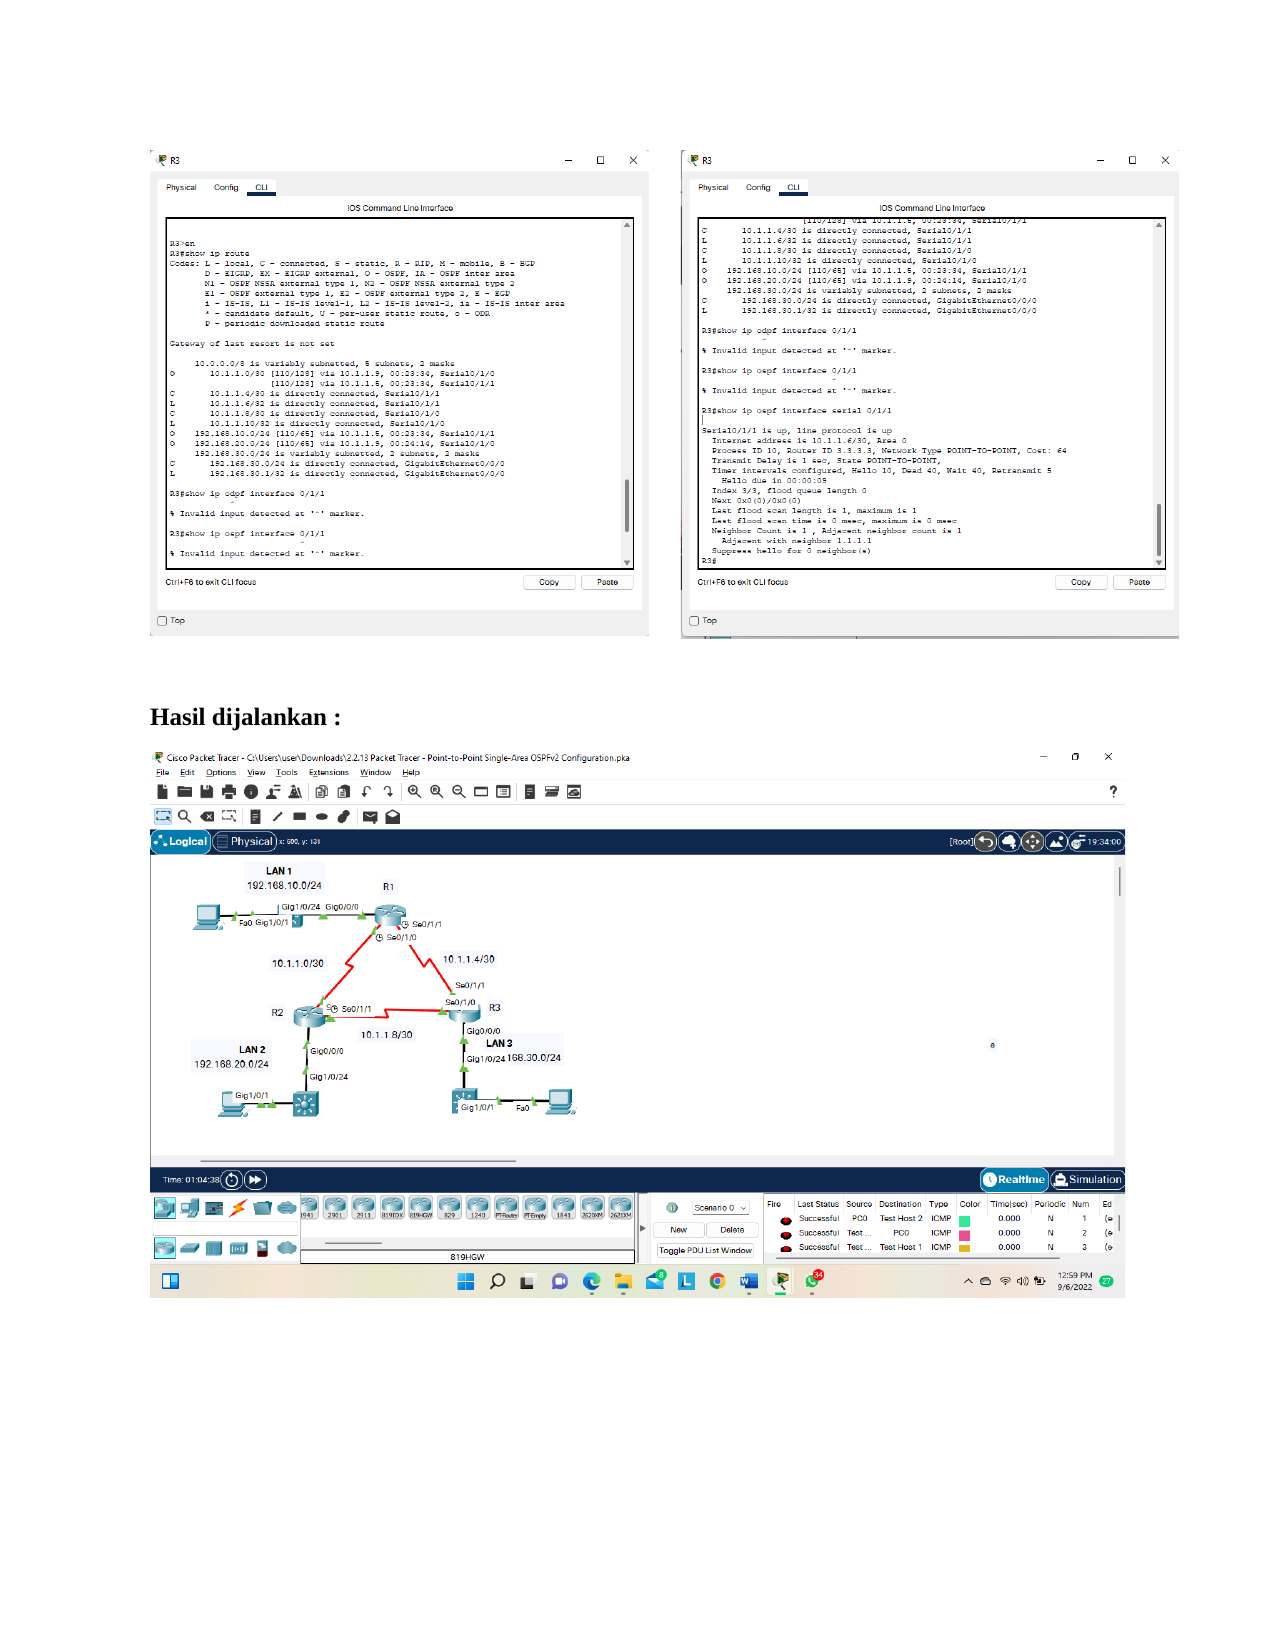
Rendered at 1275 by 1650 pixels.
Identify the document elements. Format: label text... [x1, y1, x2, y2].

picture [680, 150, 1180, 639]
text Hasil dijalankan : [150, 702, 1125, 731]
picture [150, 749, 1125, 1298]
picture [150, 150, 649, 636]
